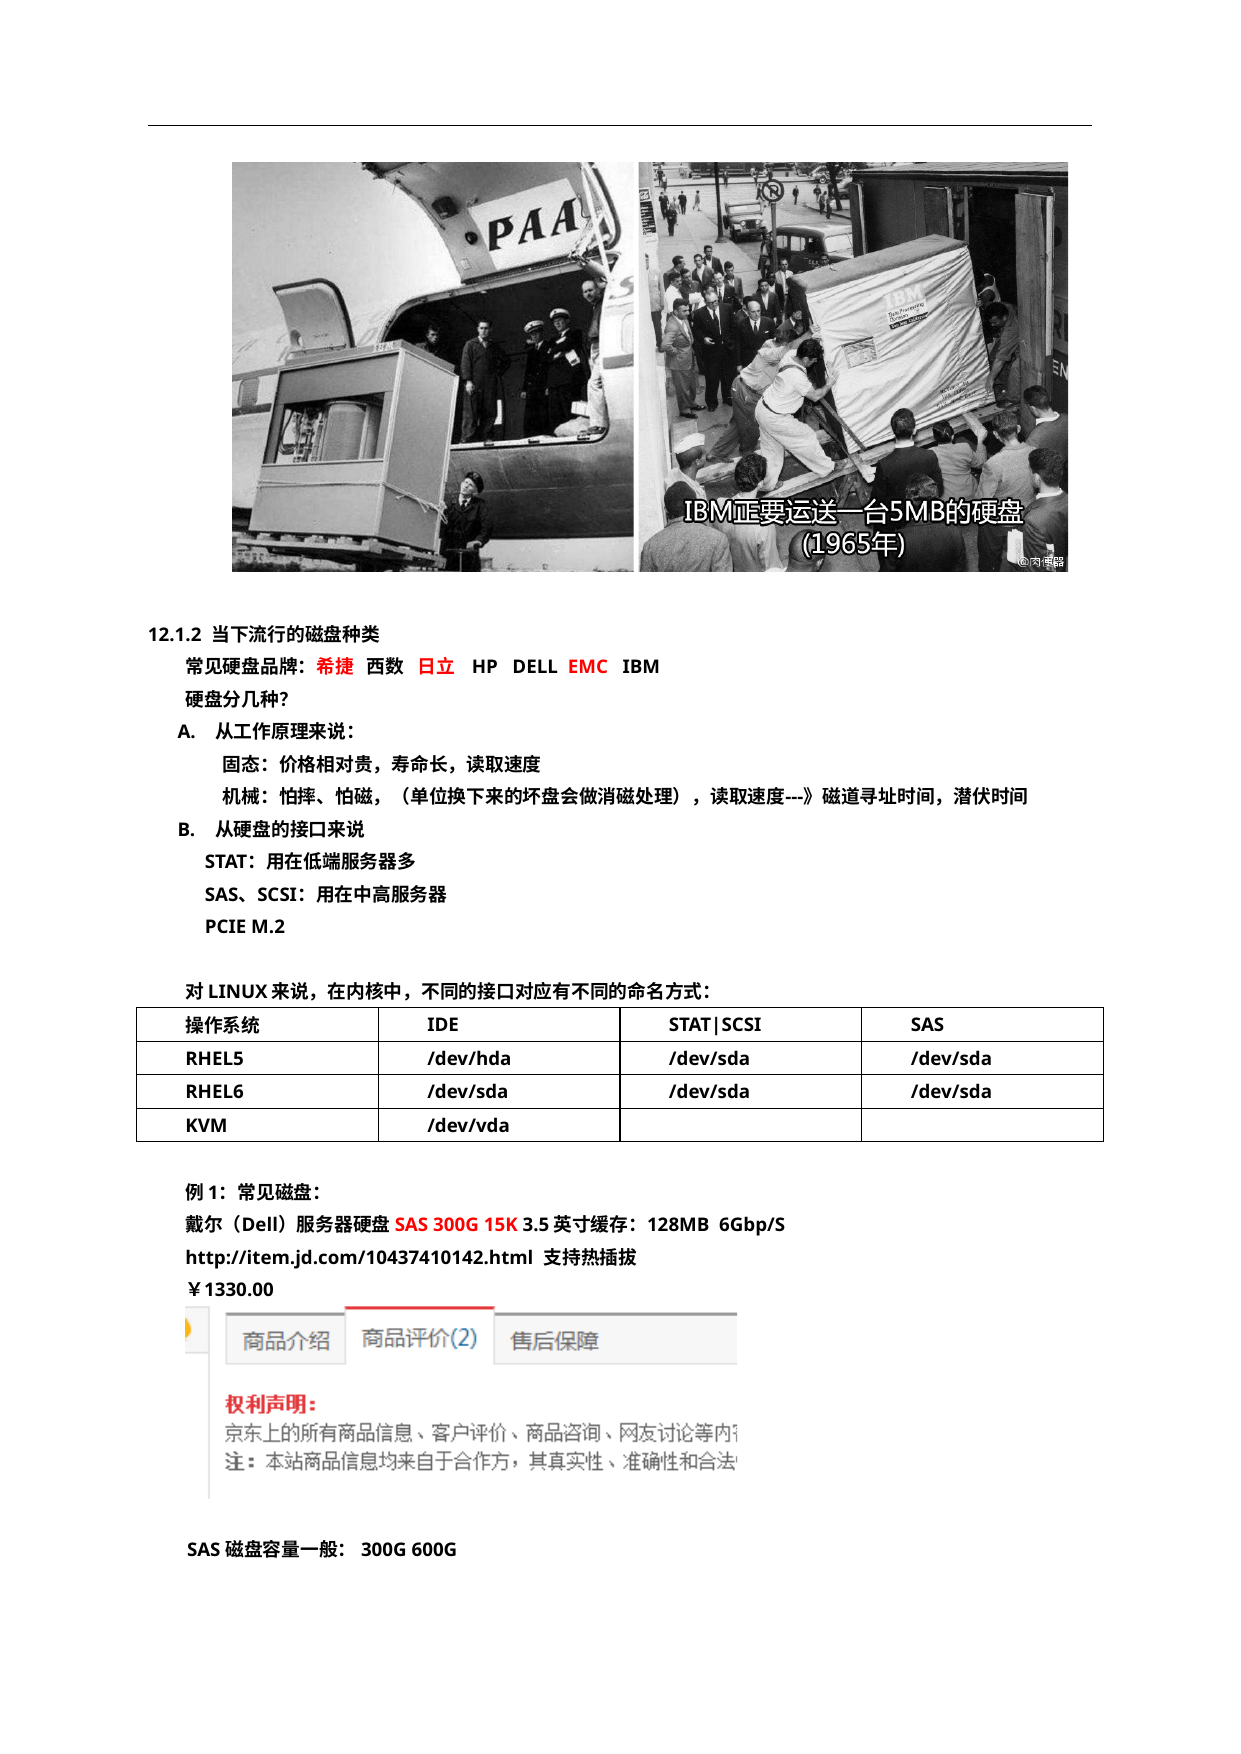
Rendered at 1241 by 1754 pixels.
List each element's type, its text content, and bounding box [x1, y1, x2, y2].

text PCIE M.2 [148, 909, 1092, 942]
list 从硬盘的接口来说 [177, 812, 1092, 844]
table_cell /dev/sda [379, 1075, 619, 1108]
table_cell RHEL6 [137, 1075, 378, 1108]
table_cell /dev/sda [862, 1042, 1103, 1074]
table_cell [862, 1109, 1103, 1141]
table_cell /dev/sda [621, 1042, 861, 1074]
text 机械：怕摔、怕磁，（单位换下来的坏盘会做消磁处理），读取速度---》磁道寻址时间，潜伏时间 [148, 779, 1092, 812]
text STAT：用在低端服务器多 [148, 844, 1092, 877]
text ￥1330.00 [148, 1272, 1092, 1305]
table_cell /dev/sda [862, 1075, 1103, 1108]
table_cell KVM [137, 1109, 378, 1141]
picture [232, 162, 634, 572]
text 固态：价格相对贵，寿命长，读取速度 [148, 747, 1092, 779]
table_cell RHEL5 [137, 1042, 378, 1074]
text 对LINUX来说，在内核中，不同的接口对应有不同的命名方式： [148, 974, 1092, 1007]
table_header IDE [379, 1008, 619, 1041]
text 例1：常见磁盘： [148, 1175, 1092, 1207]
list 从工作原理来说： [177, 714, 1092, 747]
text http://item.jd.com/10437410142.html 支持热插拔 [148, 1240, 1092, 1272]
table_header 操作系统 [137, 1008, 378, 1041]
table_cell [621, 1109, 861, 1141]
picture [638, 162, 1069, 572]
table_cell /dev/vda [379, 1109, 619, 1141]
text SAS、SCSI：用在中高服务器 [148, 877, 1092, 909]
table_cell /dev/hda [379, 1042, 619, 1074]
text SAS 磁盘容量一般： 300G 600G [159, 1532, 1092, 1565]
subtitle 12.1.2 当下流行的磁盘种类 [148, 617, 1092, 649]
text 戴尔（Dell）服务器硬盘 SAS 300G 15K 3.5英寸缓存：128MB 6Gbp/S [148, 1207, 1092, 1240]
text 硬盘分几种？ [148, 682, 1092, 714]
table_header SAS [862, 1008, 1103, 1041]
picture [185, 1306, 738, 1499]
table_cell /dev/sda [621, 1075, 861, 1108]
table_header STAT|SCSI [621, 1008, 861, 1041]
text 常见硬盘品牌：希捷 西数 日立 HP DELL EMC IBM [148, 649, 1092, 682]
